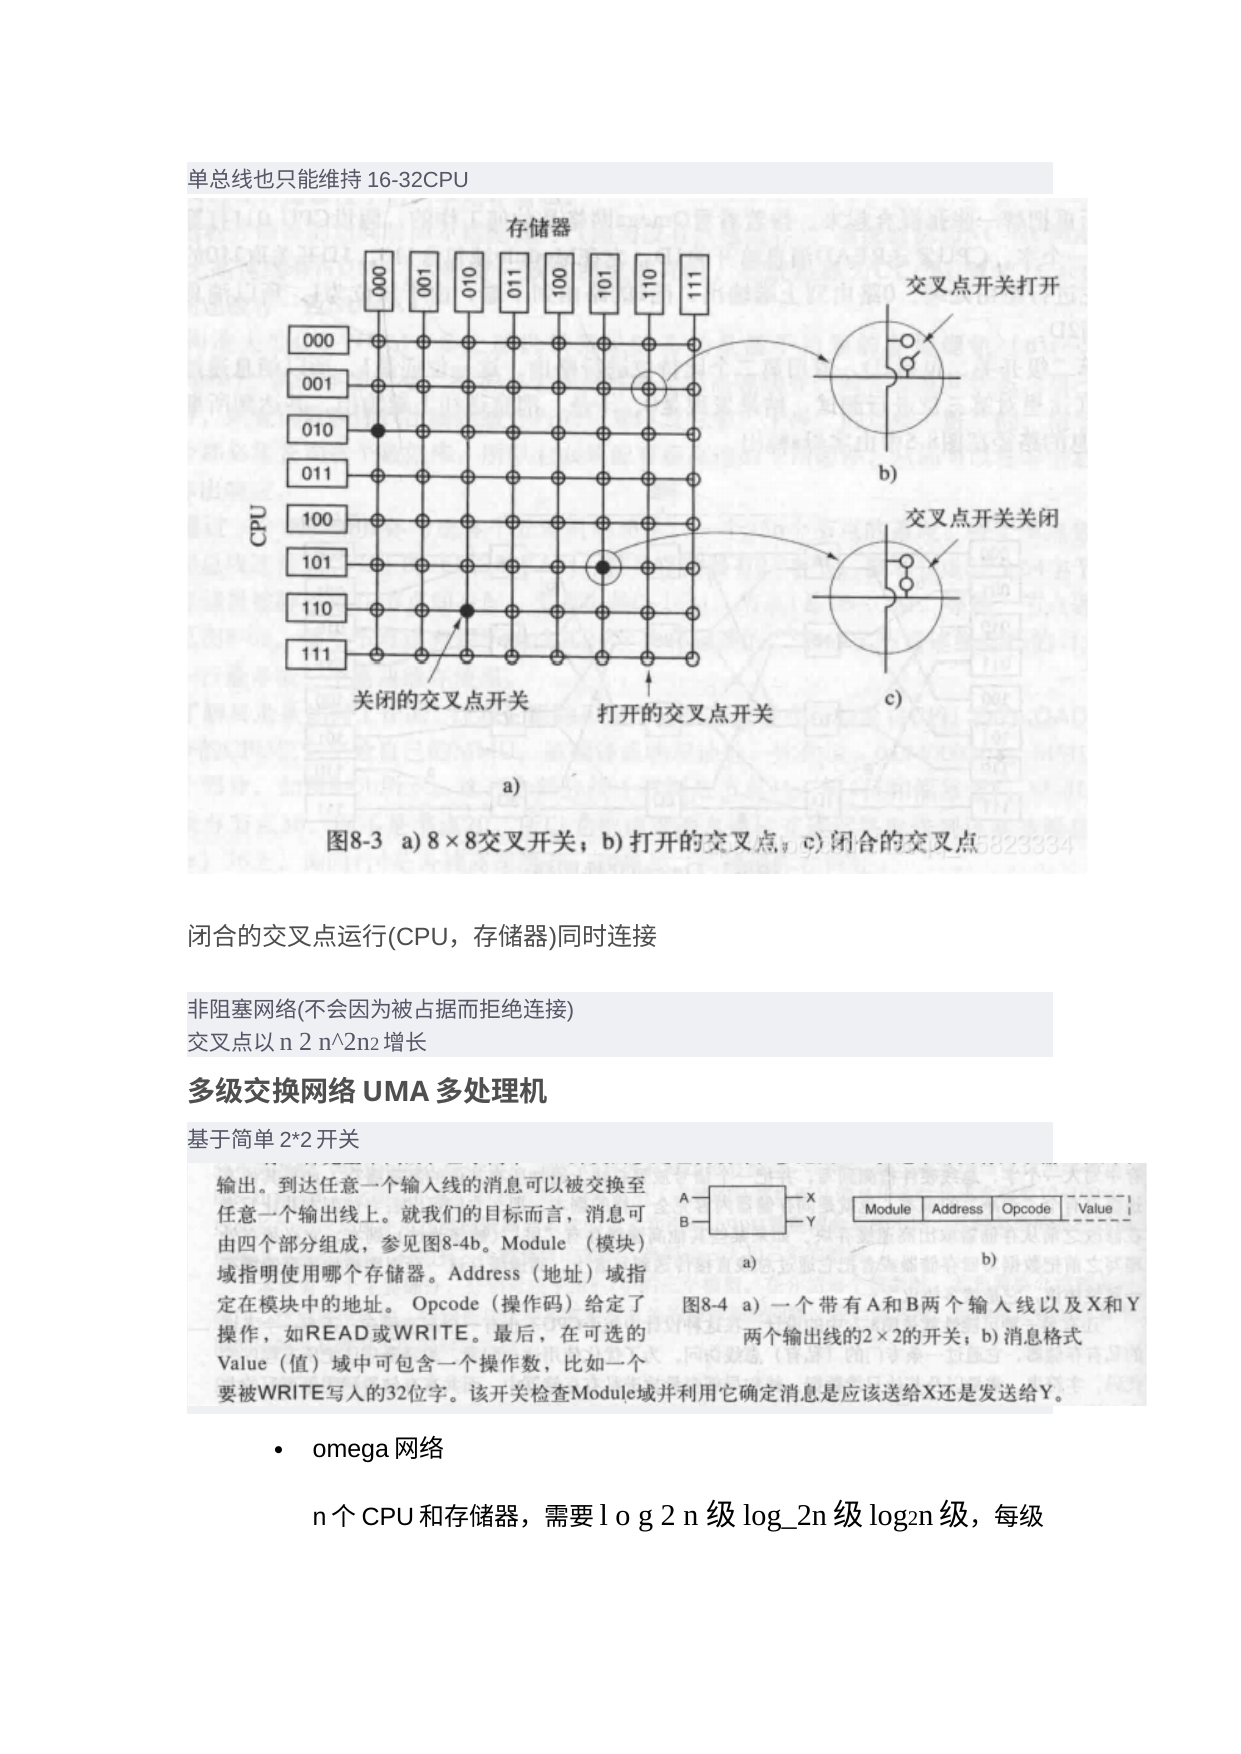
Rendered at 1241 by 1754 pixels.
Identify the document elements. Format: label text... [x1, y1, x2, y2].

text 闭合的交叉点运行(CPU，存储器)同时连接 [187, 902, 1053, 967]
picture [187, 1163, 1147, 1406]
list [275, 1414, 1053, 1544]
text 单总线也只能维持16-32CPU [187, 162, 1053, 194]
text 非阻塞网络(不会因为被占据而拒绝连接) 交叉点以n 2 n^2n2增长 [187, 992, 1053, 1057]
text 基于简单2*2开关 [187, 1122, 1053, 1163]
text 多级交换网络UMA多处理机 [187, 1057, 1053, 1122]
picture [187, 198, 1088, 874]
